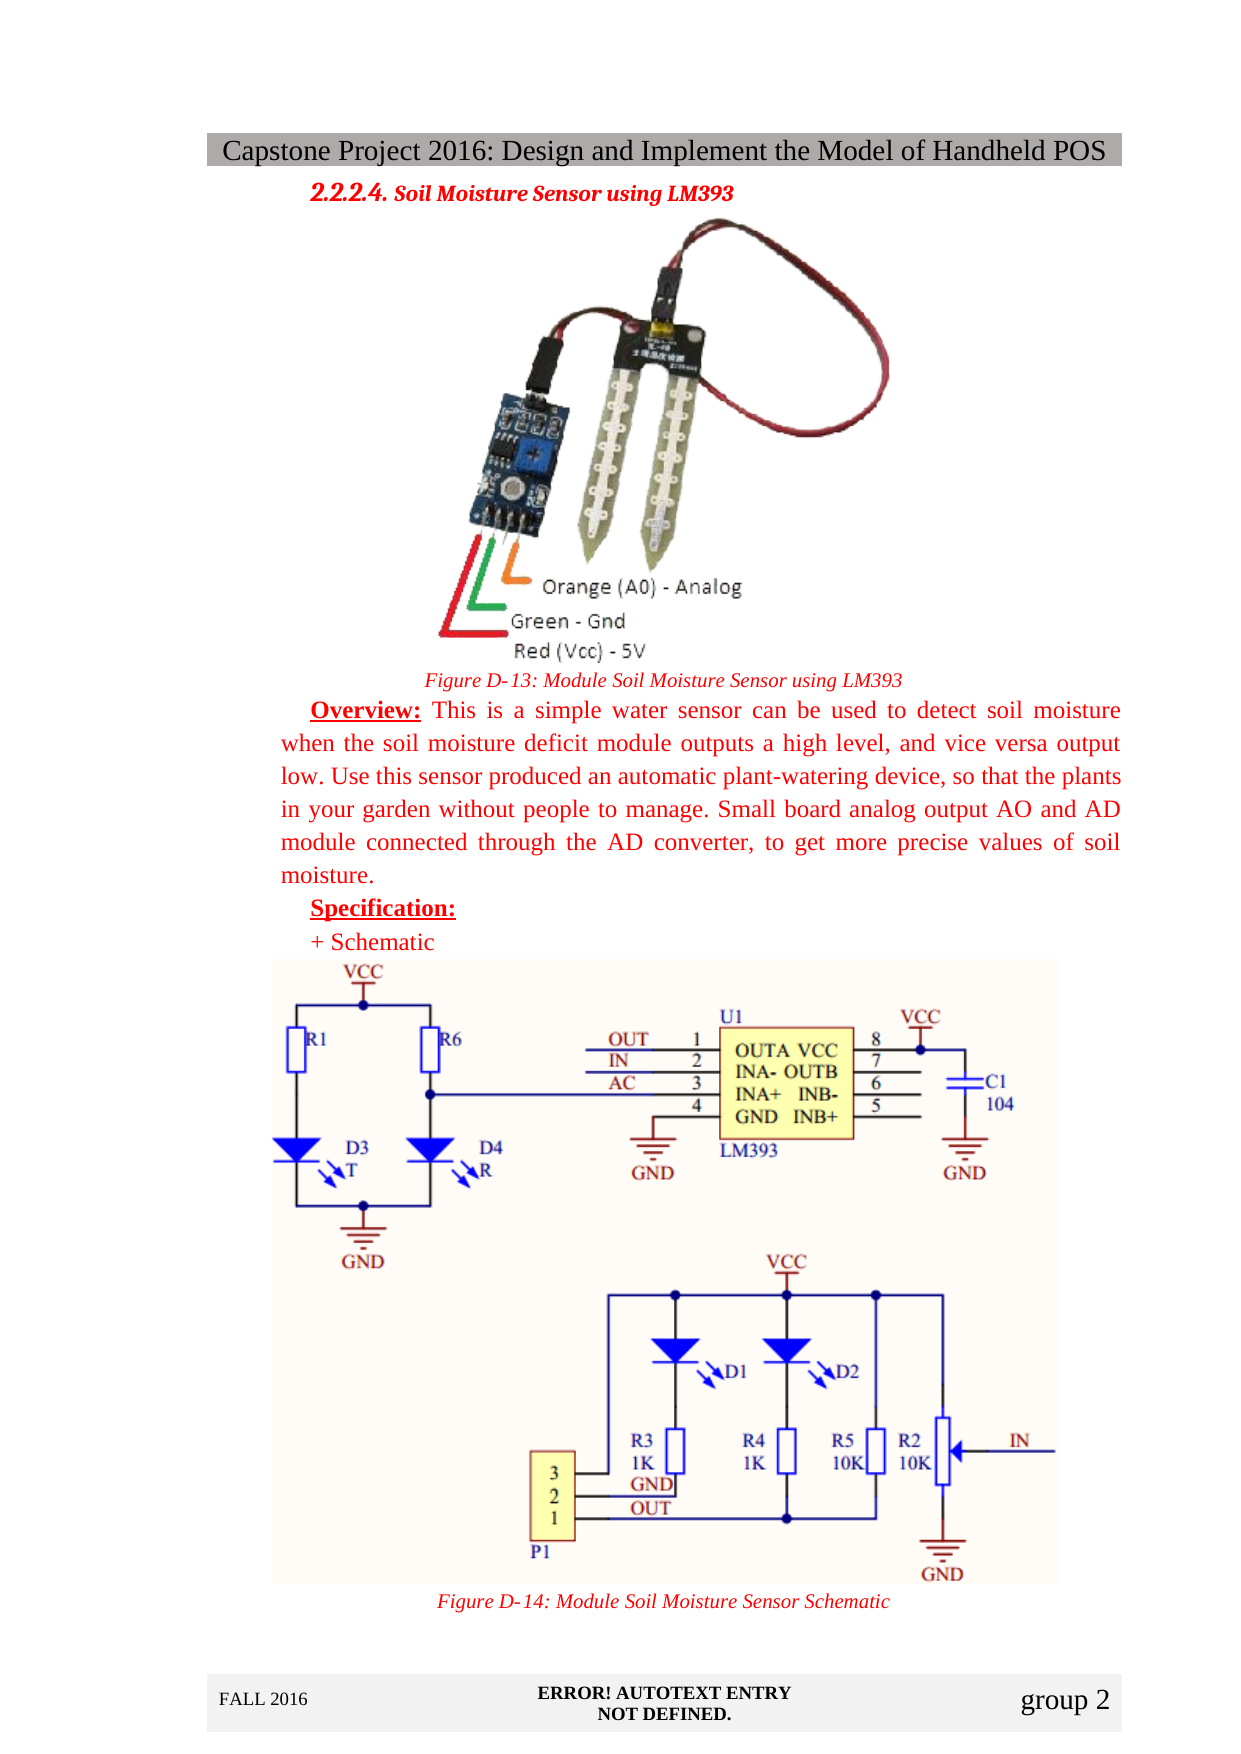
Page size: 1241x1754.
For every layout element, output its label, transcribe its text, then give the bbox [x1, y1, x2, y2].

subtitle Soil Moisture Sensor using LM393 [207, 177, 1122, 208]
text Specification: [281, 893, 1122, 922]
picture [437, 212, 891, 663]
picture [271, 959, 1058, 1584]
text + Schematic [281, 927, 1122, 955]
text Overview: This is a simple water sensor can be used to detect soil moisture when the soil moisture deficit module outputs a high level, and vice versa output low. Use this sensor produced an automatic plant-watering device, so that the plants in your garden without people to manage. Small board analog output AO and AD module connected through the AD converter, to get more precise values of soil moisture. [281, 695, 1122, 889]
